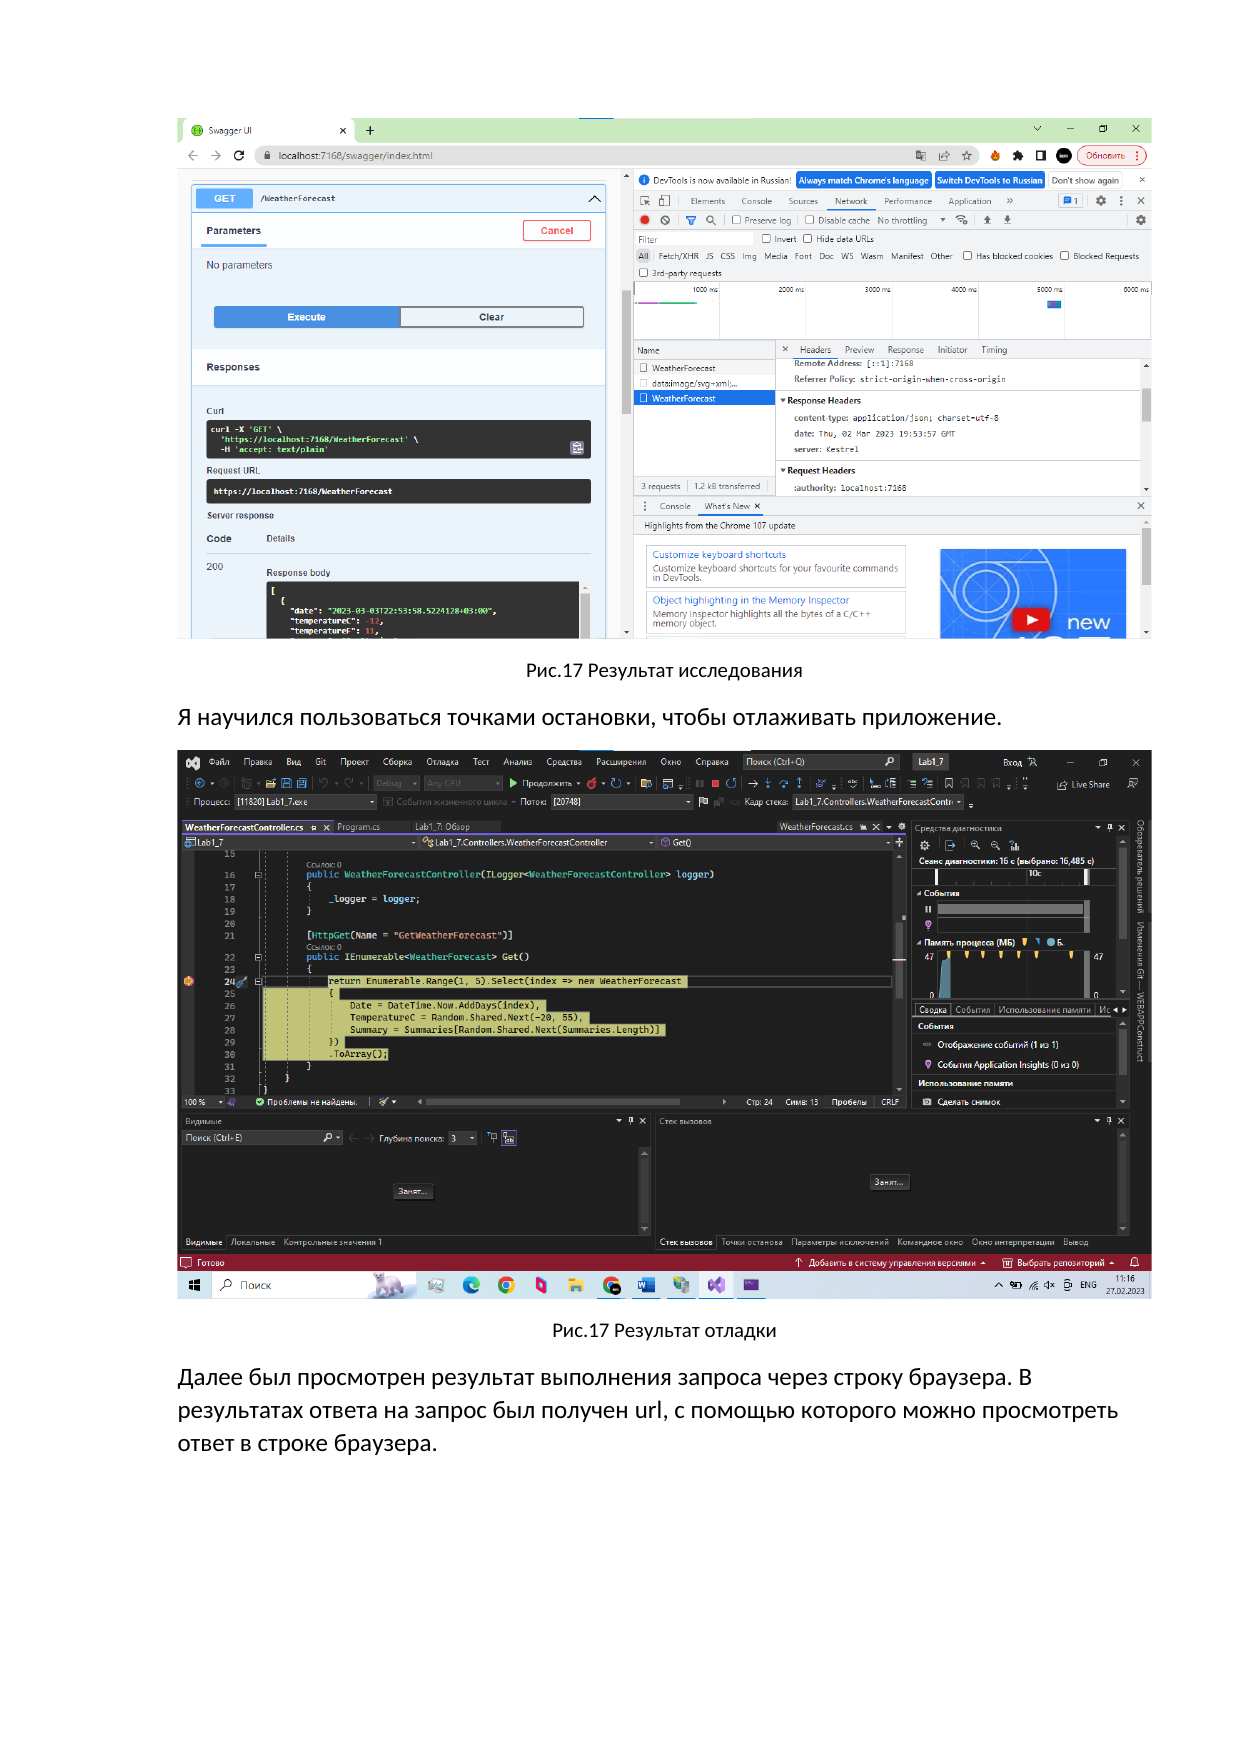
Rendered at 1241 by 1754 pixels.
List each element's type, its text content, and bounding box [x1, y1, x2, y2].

text Рис.17 Результат отладки [177, 1317, 1152, 1343]
text Я научился пользоваться точками остановки, чтобы отлаживать приложение. [177, 701, 1152, 732]
text Далее был просмотрен результат выполнения запроса через строку браузера. В результатах ответа на запрос был получен url, с помощью которого можно просмотреть ответ в строке браузера. [177, 1361, 1152, 1458]
text Рис.17 Результат исследования [177, 657, 1152, 682]
picture [177, 118, 1152, 639]
picture [177, 750, 1152, 1299]
